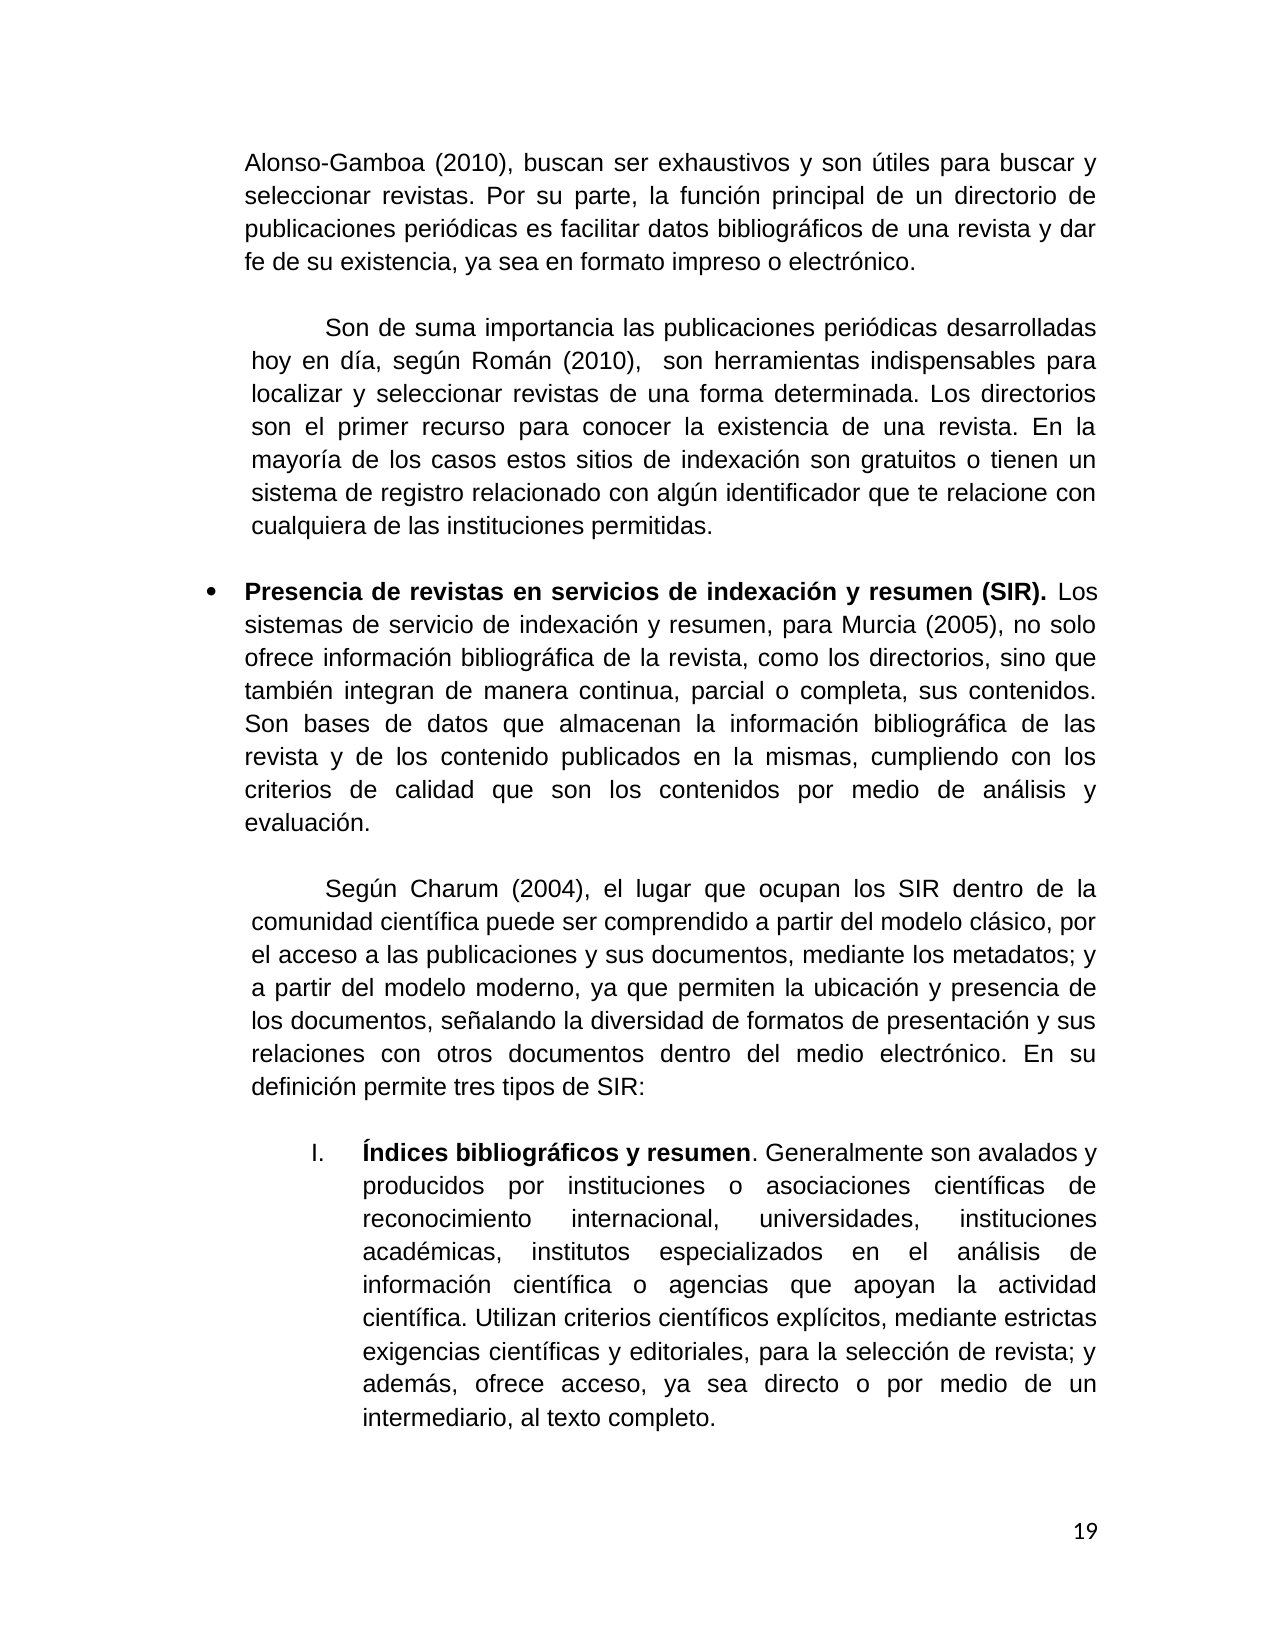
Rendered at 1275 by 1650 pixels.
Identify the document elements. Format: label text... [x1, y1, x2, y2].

list Son de suma importancia las publicaciones periódicas desarrolladas hoy en día, según Román (2010), son herramientas indispensables para localizar y seleccionar revistas de una forma determinada. Los directorios son el primer recurso para conocer la existencia de una revista. En la mayoría de los casos estos sitios de indexación son gratuitos o tienen un sistema de registro relacionado con algún identificador que te relacione con cualquiera de las instituciones permitidas. [251, 313, 1098, 539]
list Según Charum (2004), el lugar que ocupan los SIR dentro de la comunidad científica puede ser comprendido a partir del modelo clásico, por el acceso a las publicaciones y sus documentos, mediante los metadatos; y a partir del modelo moderno, ya que permiten la ubicación y presencia de los documentos, señalando la diversidad de formatos de presentación y sus relaciones con otros documentos dentro del medio electrónico. En su definición permite tres tipos de SIR: [251, 874, 1098, 1101]
list Presencia de revistas en servicios de indexación y resumen (SIR). Los sistemas de servicio de indexación y resumen, para Murcia (2005), no solo ofrece información bibliográfica de la revista, como los directorios, sino que también integran de manera continua, parcial o completa, sus contenidos. Son bases de datos que almacenan la información bibliográfica de las revista y de los contenido publicados en la mismas, cumpliendo con los criterios de calidad que son los contenidos por medio de análisis y evaluación. [207, 577, 1098, 837]
list Índices bibliográficos y resumen. Generalmente son avalados y producidos por instituciones o asociaciones científicas de reconocimiento internacional, universidades, instituciones académicas, institutos especializados en el análisis de información científica o agencias que apoyan la actividad científica. Utilizan criterios científicos explícitos, mediante estrictas exigencias científicas y editoriales, para la selección de revista; y además, ofrece acceso, ya sea directo o por medio de un intermediario, al texto completo. [325, 1138, 1098, 1431]
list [207, 148, 1098, 275]
